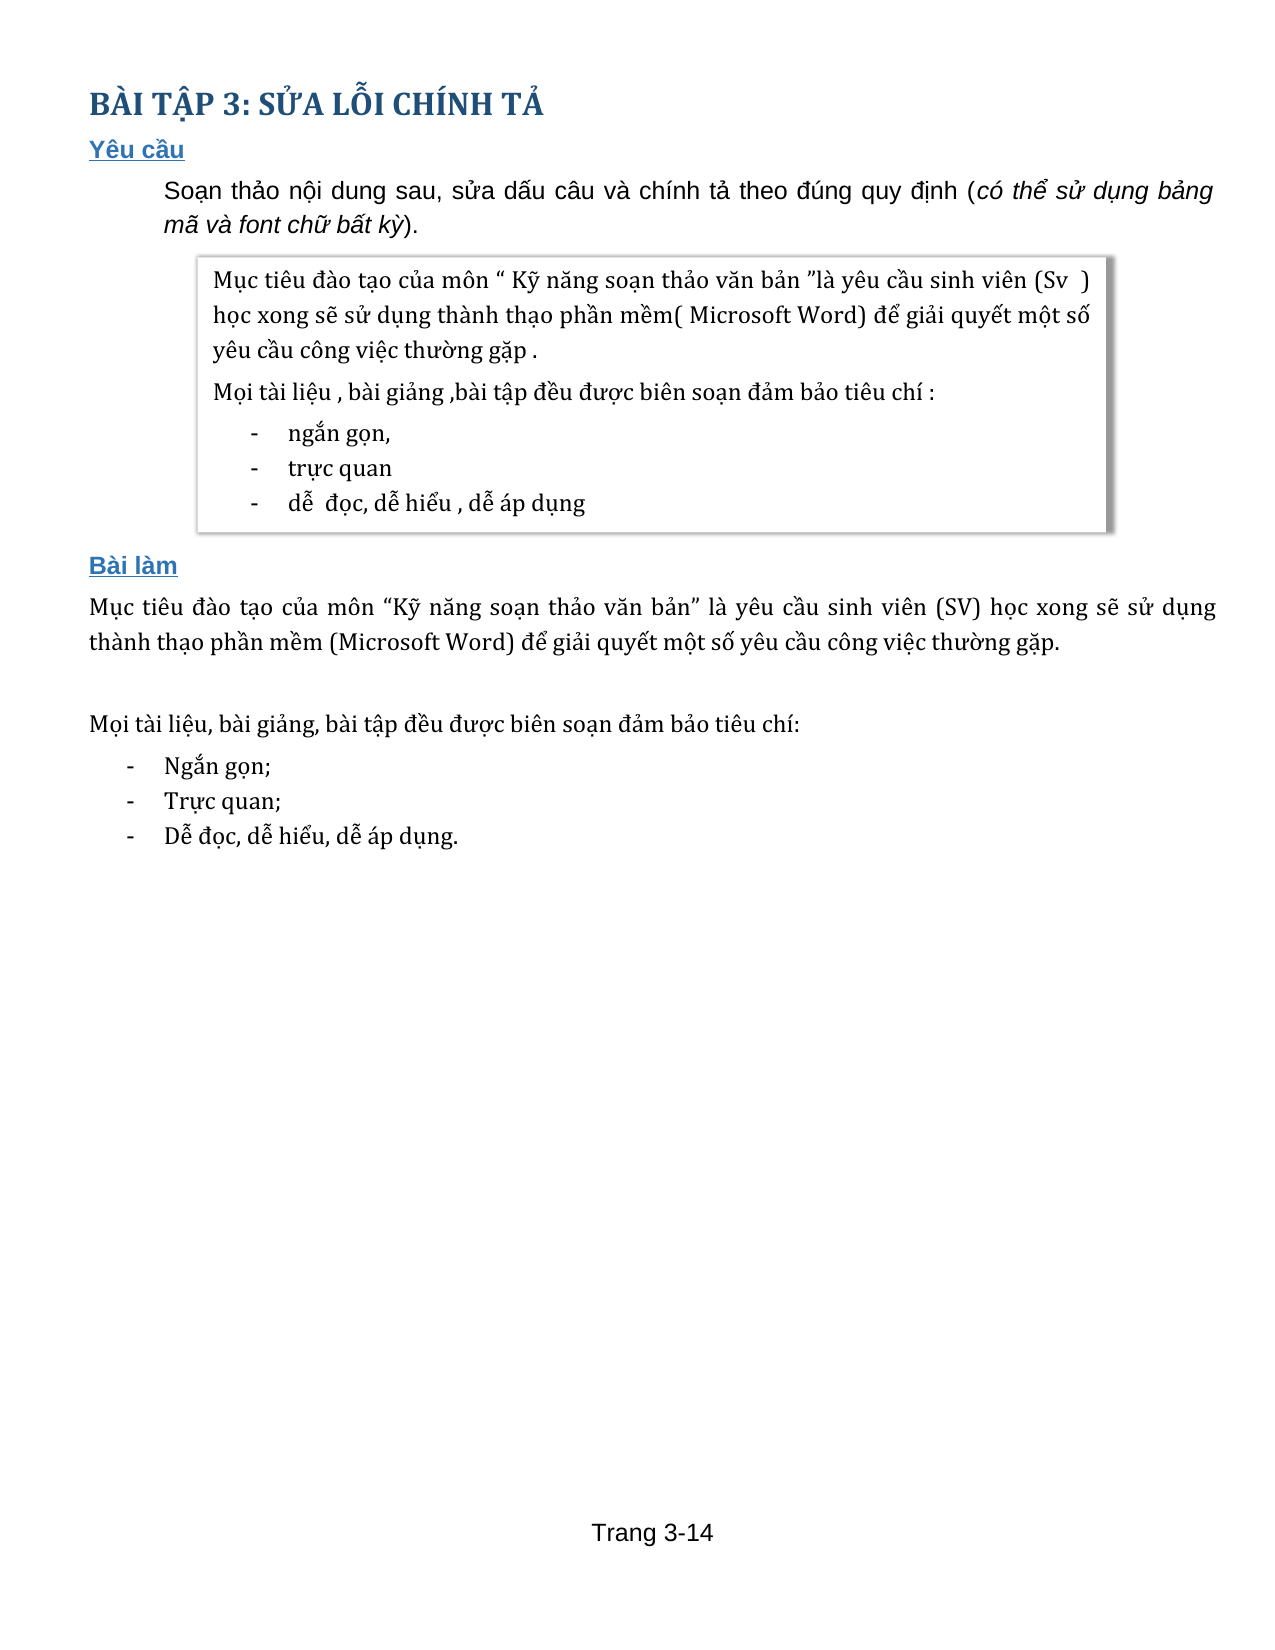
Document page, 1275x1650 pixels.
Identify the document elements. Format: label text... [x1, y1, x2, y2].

text Mục tiêu đào tạo của môn “Kỹ năng soạn thảo văn bản” là yêu cầu sinh viên (SV) học xong sẽ sử dụng thành thạo phần mềm (Microsoft Word) để giải quyết một số yêu cầu công việc thường gặp. [89, 591, 1216, 656]
subtitle Yêu cầu [89, 135, 1216, 164]
text Mọi tài liệu, bài giảng, bài tập đều được biên soạn đảm bảo tiêu chí: [89, 709, 1216, 738]
list Dễ đọc, dễ hiểu, dễ áp dụng. [126, 821, 1216, 850]
list Trực quan; [126, 786, 1216, 815]
subtitle Bài làm [89, 551, 1216, 579]
list Ngắn gọn; [126, 751, 1216, 780]
subtitle Bài tập 3: Sửa lỗi chính tả [89, 84, 1216, 123]
text Soạn thảo nội dung sau, sửa dấu câu và chính tả theo đúng quy định (có thể sử dụng bảng mã và font chữ bất kỳ). [164, 176, 1216, 239]
